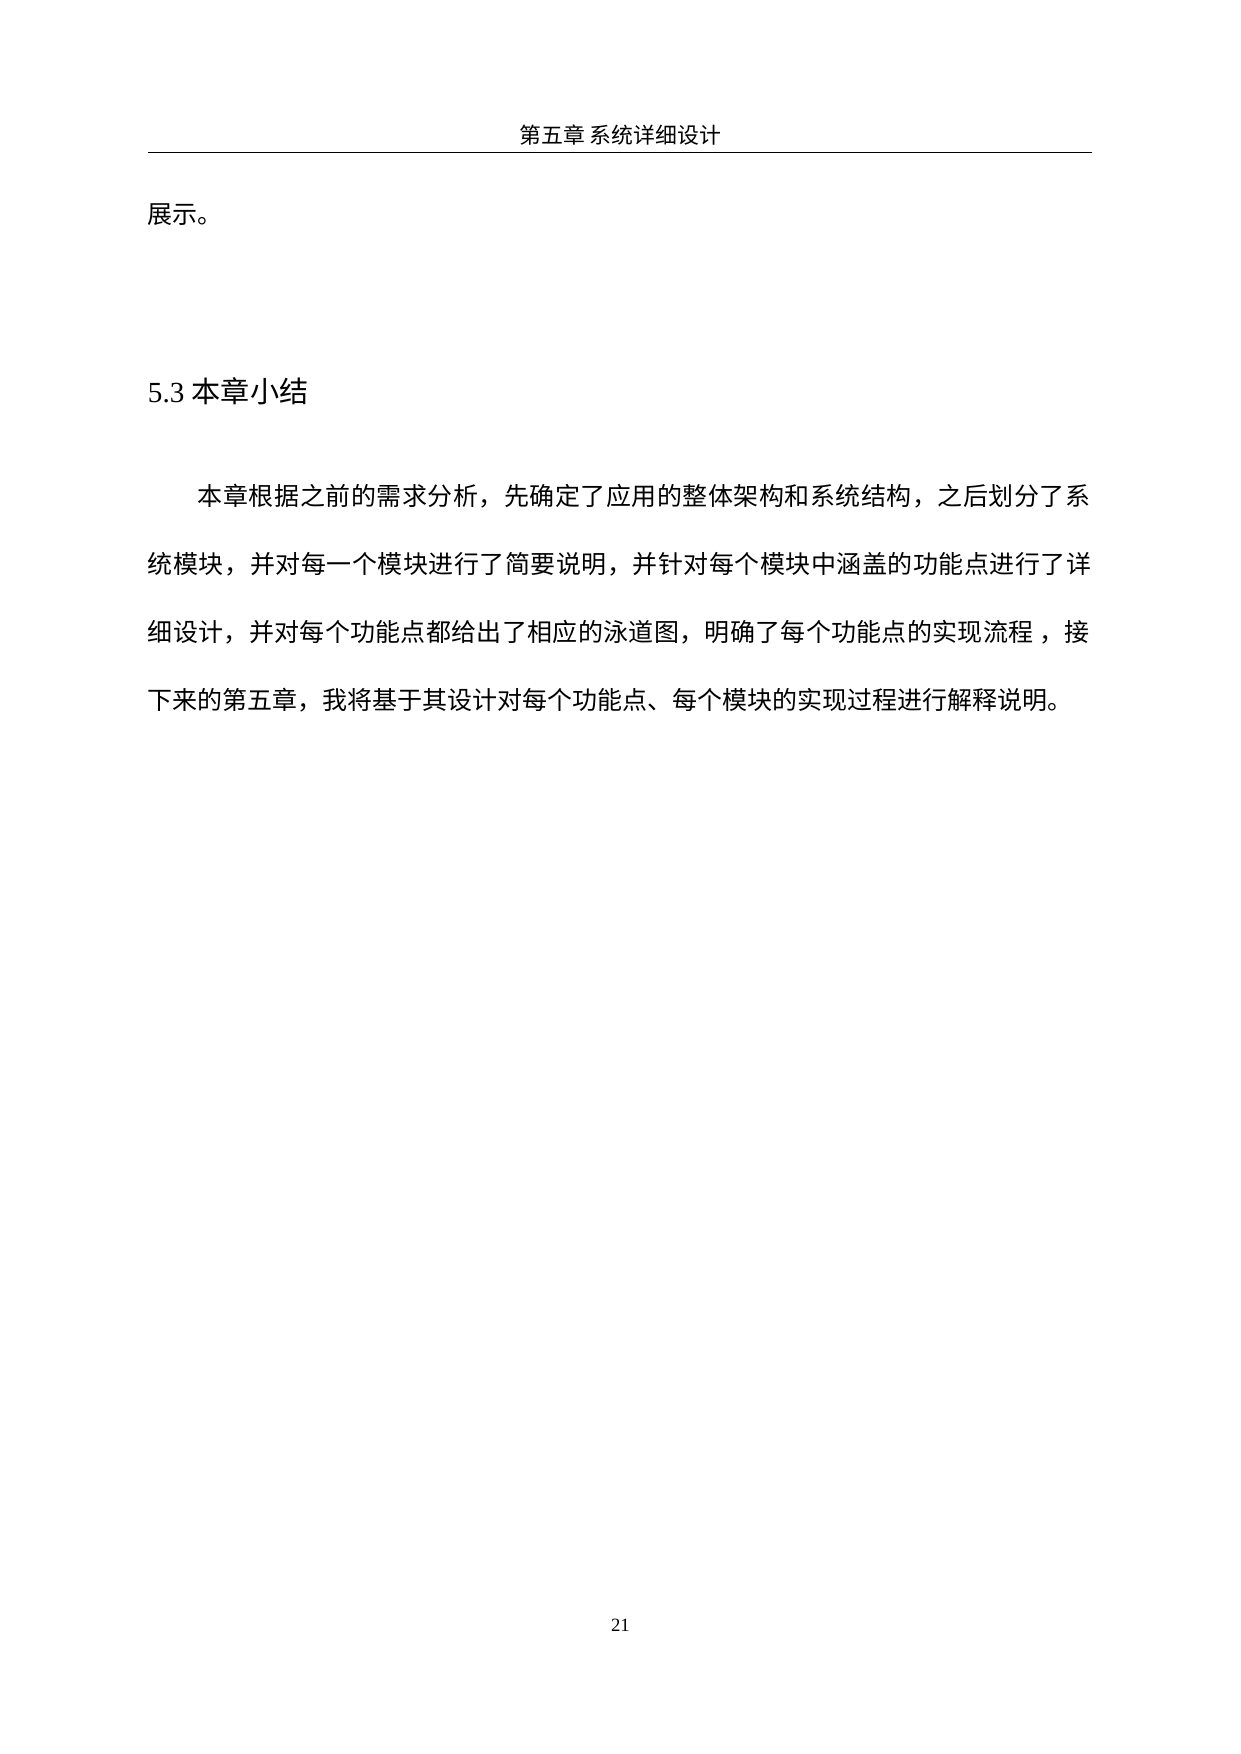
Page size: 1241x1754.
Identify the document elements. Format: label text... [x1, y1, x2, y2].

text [148, 178, 1092, 246]
subtitle 5.3 本章小结 [148, 355, 1092, 423]
text 本章根据之前的需求分析，先确定了应用的整体架构和系统结构，之后划分了系统模块，并对每一个模块进行了简要说明，并针对每个模块中涵盖的功能点进行了详细设计，并对每个功能点都给出了相应的泳道图，明确了每个功能点的实现流程 ，接下来的第五章，我将基于其设计对每个功能点、每个模块的实现过程进行解释说明。 [148, 461, 1092, 732]
